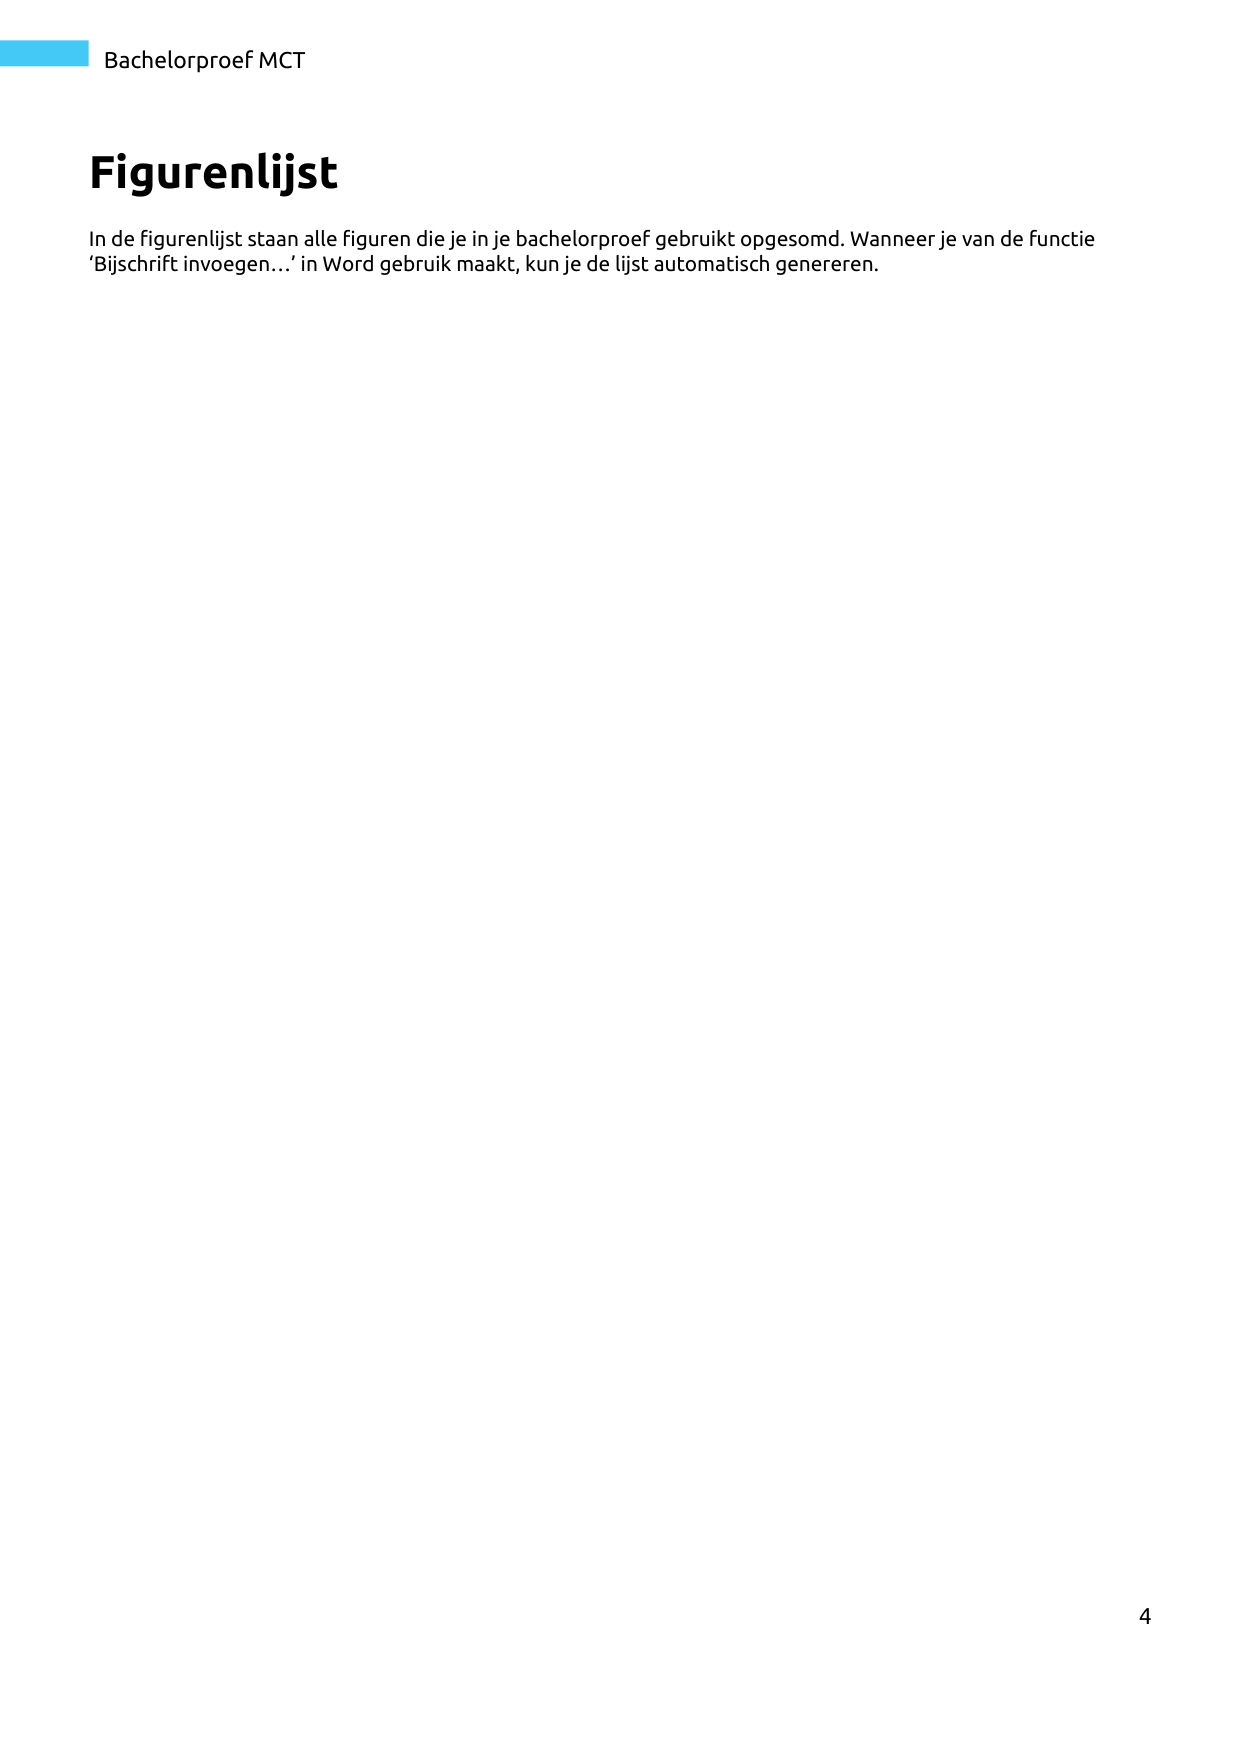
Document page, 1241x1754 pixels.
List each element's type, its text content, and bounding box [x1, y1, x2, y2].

subtitle Figurenlijst [89, 144, 1152, 197]
text In de figurenlijst staan alle figuren die je in je bachelorproef gebruikt opgesomd. Wanneer je van de functie ‘Bijschrift invoegen…’ in Word gebruik maakt, kun je de lijst automatisch genereren. [89, 226, 1152, 276]
